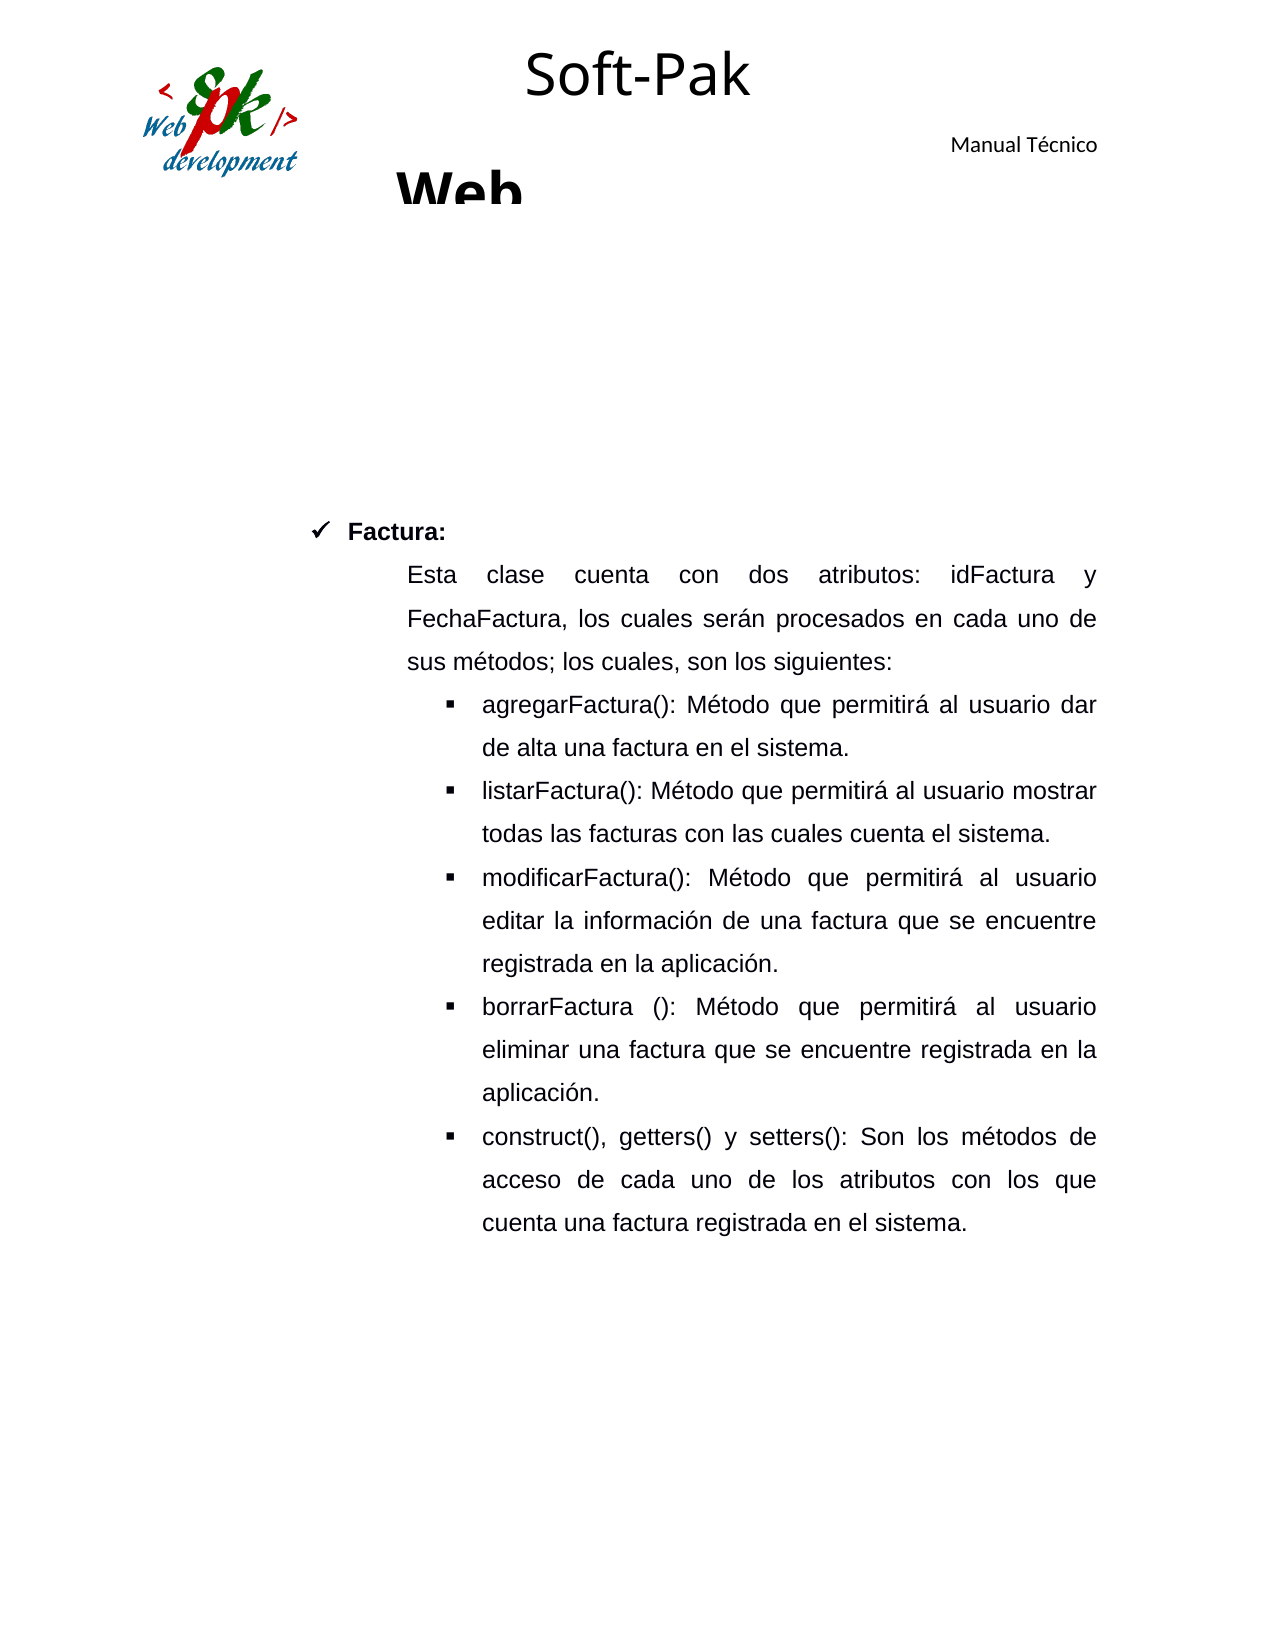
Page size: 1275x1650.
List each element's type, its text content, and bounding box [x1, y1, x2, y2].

list listarFactura(): Método que permitirá al usuario mostrar todas las facturas con las cuales cuenta el sistema. [444, 776, 1098, 848]
list borrarFactura (): Método que permitirá al usuario eliminar una factura que se encuentre registrada en la aplicación. [444, 992, 1098, 1107]
picture [142, 66, 298, 178]
list modificarFactura(): Método que permitirá al usuario editar la información de una factura que se encuentre registrada en la aplicación. [444, 863, 1098, 978]
list construct(), getters() y setters(): Son los métodos de acceso de cada uno de los atributos con los que cuenta una factura registrada en el sistema. [444, 1122, 1098, 1237]
list Esta clase cuenta con dos atributos: idFactura y FechaFactura, los cuales serán procesados en cada uno de sus métodos; los cuales, son los siguientes: [407, 561, 1098, 676]
list Factura: [310, 517, 1098, 546]
list agregarFactura(): Método que permitirá al usuario dar de alta una factura en el sistema. [444, 690, 1098, 762]
